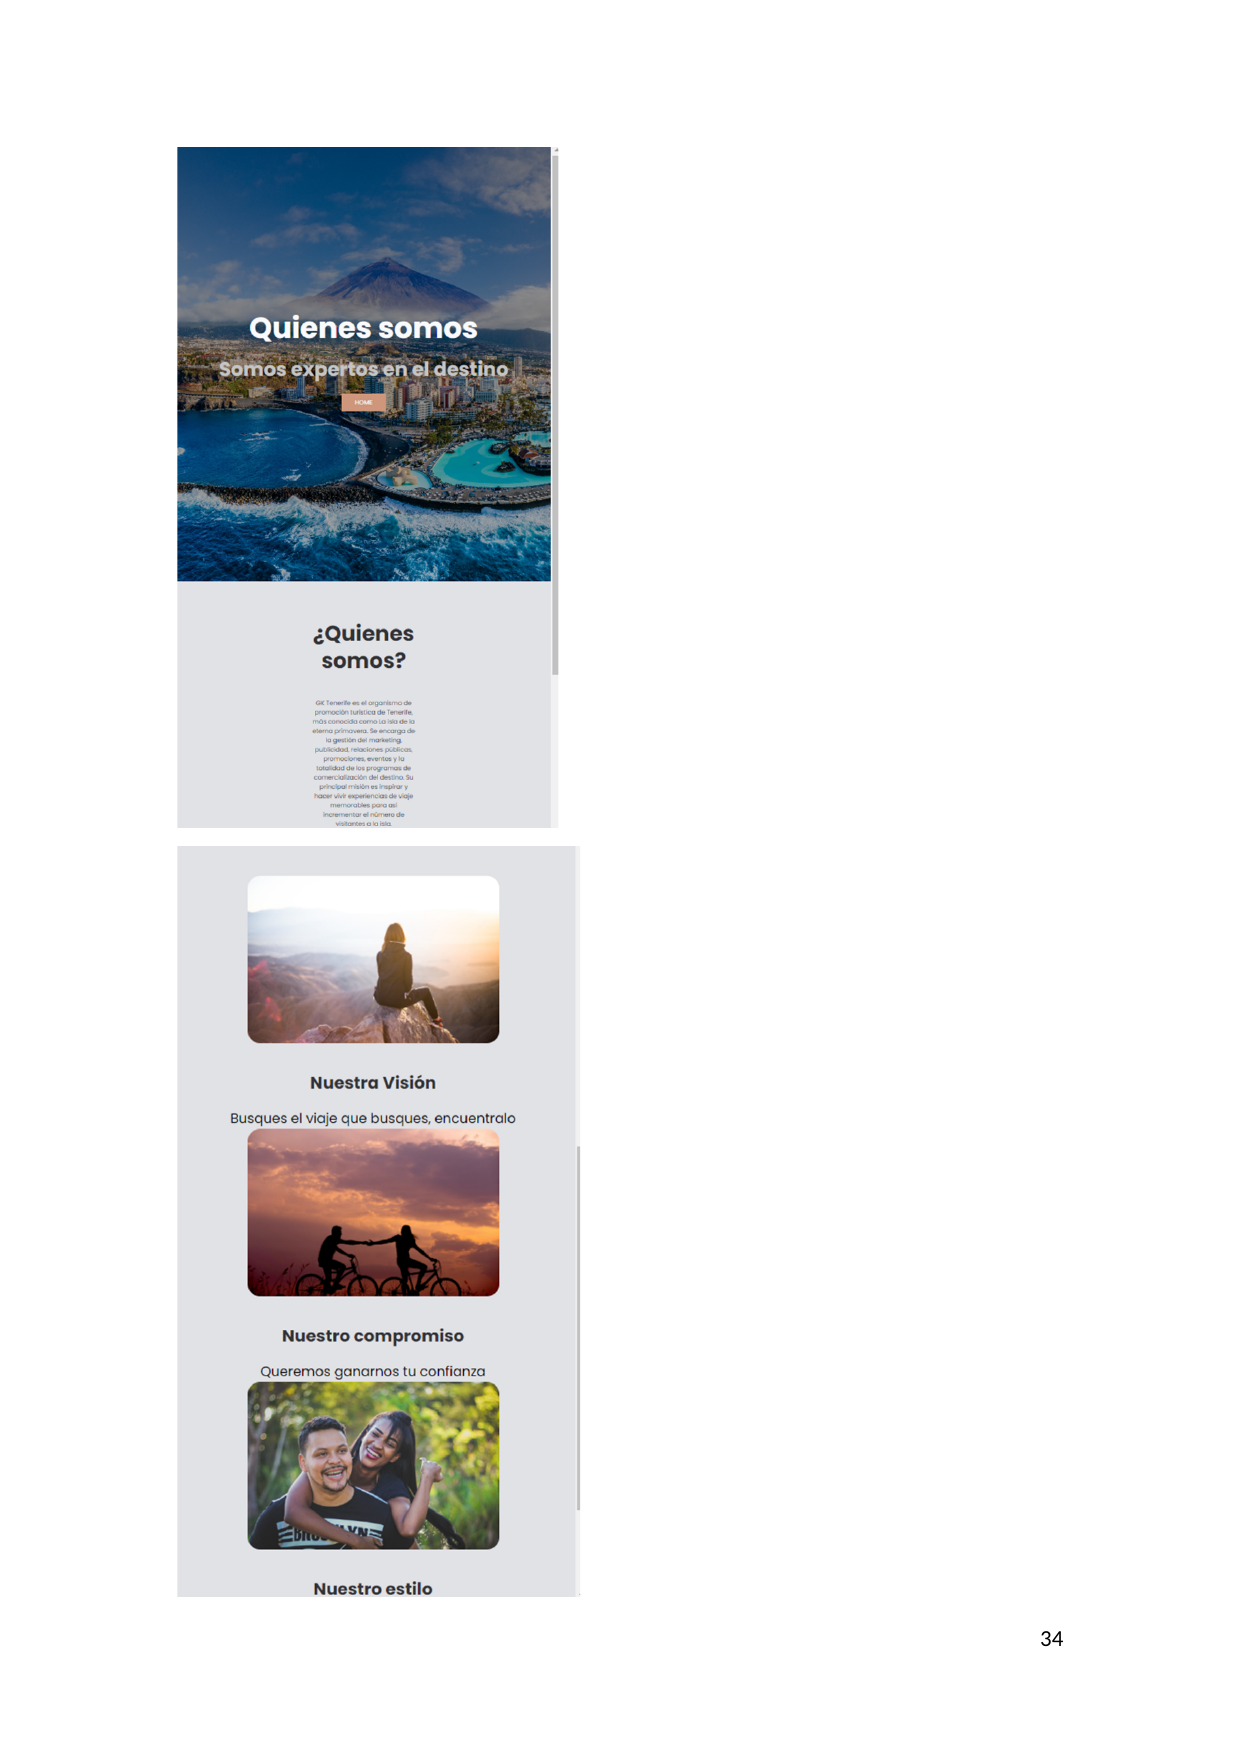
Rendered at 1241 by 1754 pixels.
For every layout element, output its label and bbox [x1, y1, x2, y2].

picture [177, 147, 559, 828]
picture [177, 846, 581, 1597]
